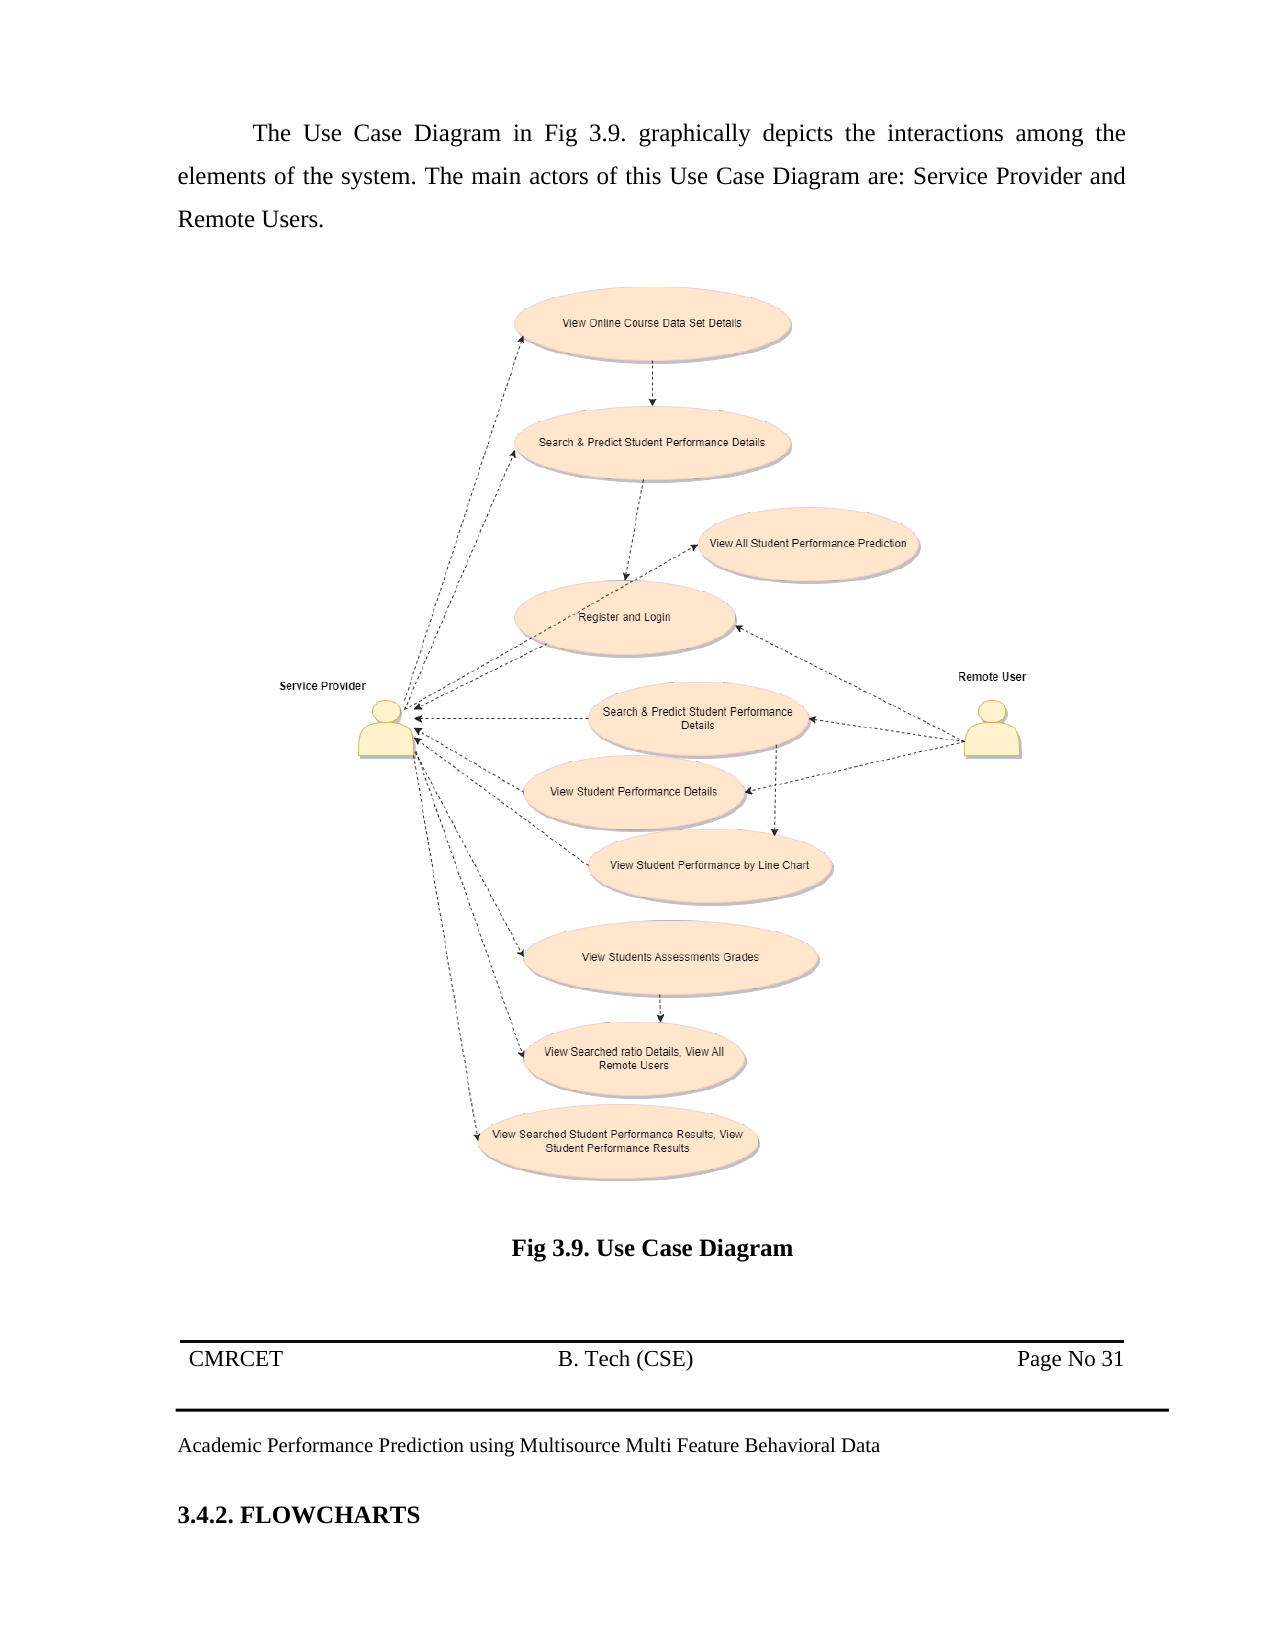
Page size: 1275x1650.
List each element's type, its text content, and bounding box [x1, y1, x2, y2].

text Fig 3.9. Use Case Diagram [177, 1233, 1127, 1262]
picture [266, 287, 1038, 1181]
text The Use Case Diagram in Fig 3.9. graphically depicts the interactions among the elements of the system. The main actors of this Use Case Diagram are: Service Provider and Remote Users. [177, 118, 1127, 233]
text CMRCET B. Tech (CSE) Page No 31 [177, 1345, 1127, 1371]
text Academic Performance Prediction using Multisource Multi Feature Behavioral Data [177, 1392, 1275, 1457]
text 3.4.2. FLOWCHARTS [177, 1500, 1127, 1529]
